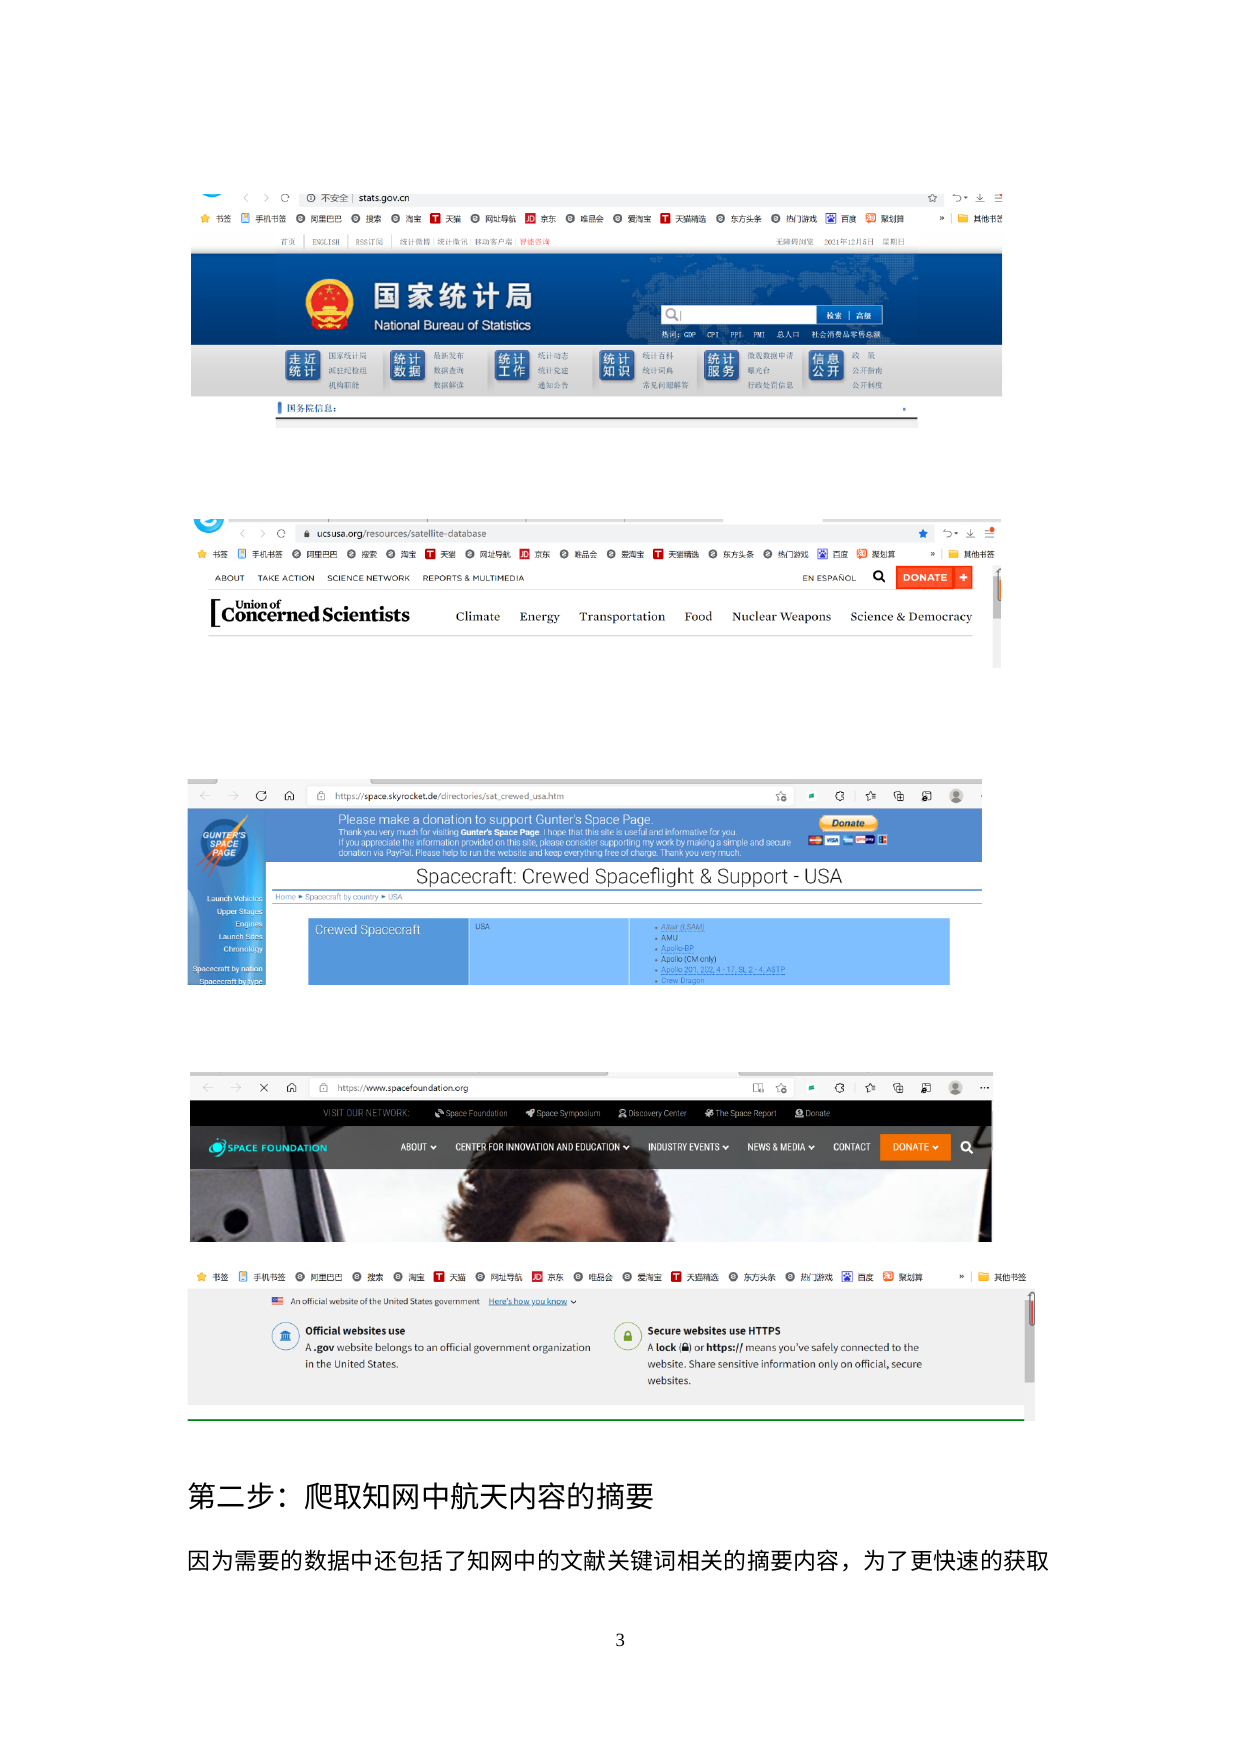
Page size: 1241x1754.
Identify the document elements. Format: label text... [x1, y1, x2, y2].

picture [188, 519, 1001, 668]
picture [190, 1072, 994, 1242]
text 第二步：爬取知网中航天内容的摘要 [187, 1462, 1053, 1527]
picture [191, 194, 1003, 428]
picture [187, 779, 982, 985]
picture [187, 1267, 1035, 1421]
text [187, 1527, 1053, 1592]
